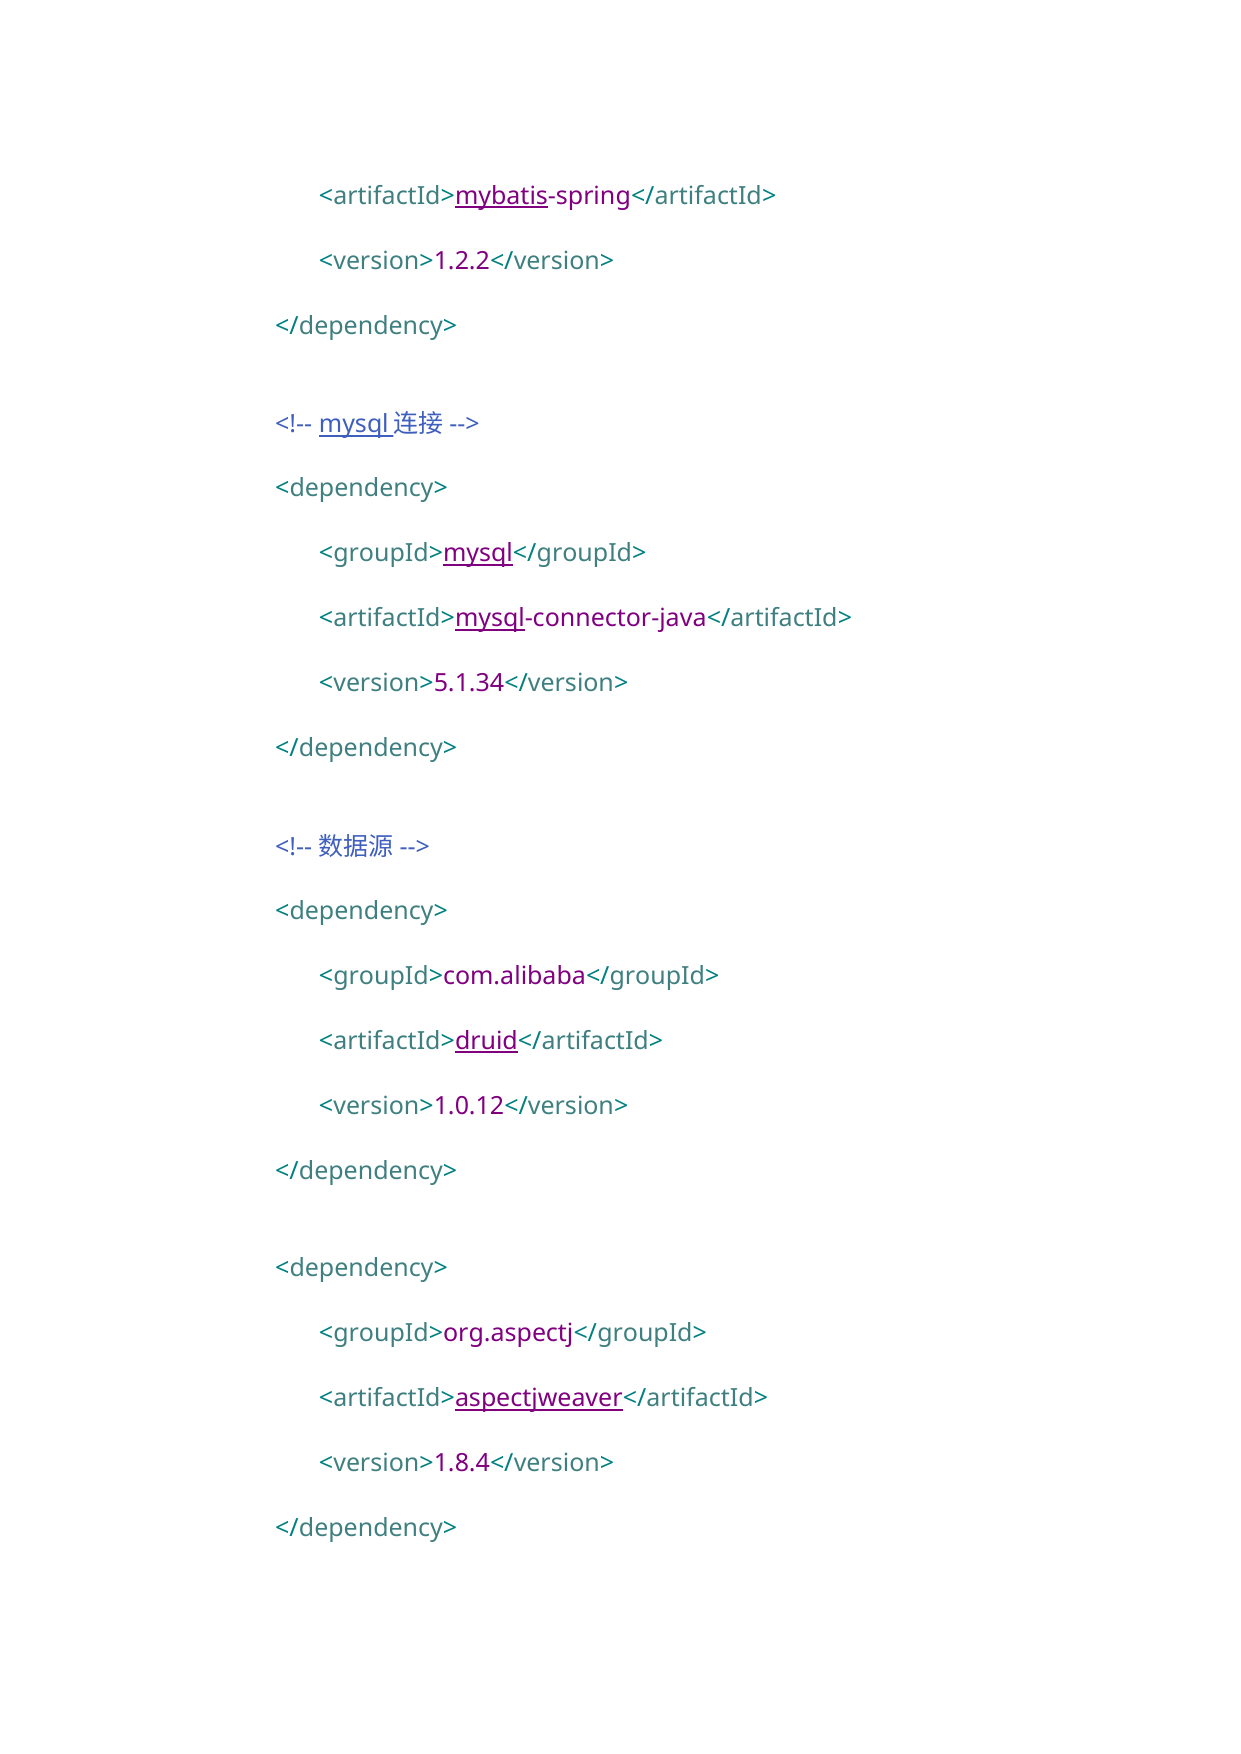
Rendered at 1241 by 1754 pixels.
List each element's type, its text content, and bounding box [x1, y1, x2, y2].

text <dependency> [187, 1234, 1053, 1299]
text <artifactId>aspectjweaver</artifactId> [187, 1364, 1053, 1429]
text </dependency> [187, 1494, 1053, 1559]
text <version>1.2.2</version> [187, 227, 1053, 292]
text </dependency> [187, 292, 1053, 357]
text <artifactId>mysql-connector-java</artifactId> [187, 584, 1053, 649]
text <artifactId>druid</artifactId> [187, 1007, 1053, 1072]
text <artifactId>mybatis-spring</artifactId> [187, 162, 1053, 227]
text <dependency> [187, 877, 1053, 942]
text <groupId>mysql</groupId> [187, 519, 1053, 584]
text <version>1.8.4</version> [187, 1429, 1053, 1494]
text </dependency> [187, 714, 1053, 779]
text </dependency> [187, 1137, 1053, 1202]
text <groupId>org.aspectj</groupId> [187, 1299, 1053, 1364]
text <!-- 数据源 --> [187, 812, 1053, 877]
text <groupId>com.alibaba</groupId> [187, 942, 1053, 1007]
text <version>5.1.34</version> [187, 649, 1053, 714]
text <version>1.0.12</version> [187, 1072, 1053, 1137]
text <!-- mysql连接 --> [187, 389, 1053, 454]
text <dependency> [187, 454, 1053, 519]
